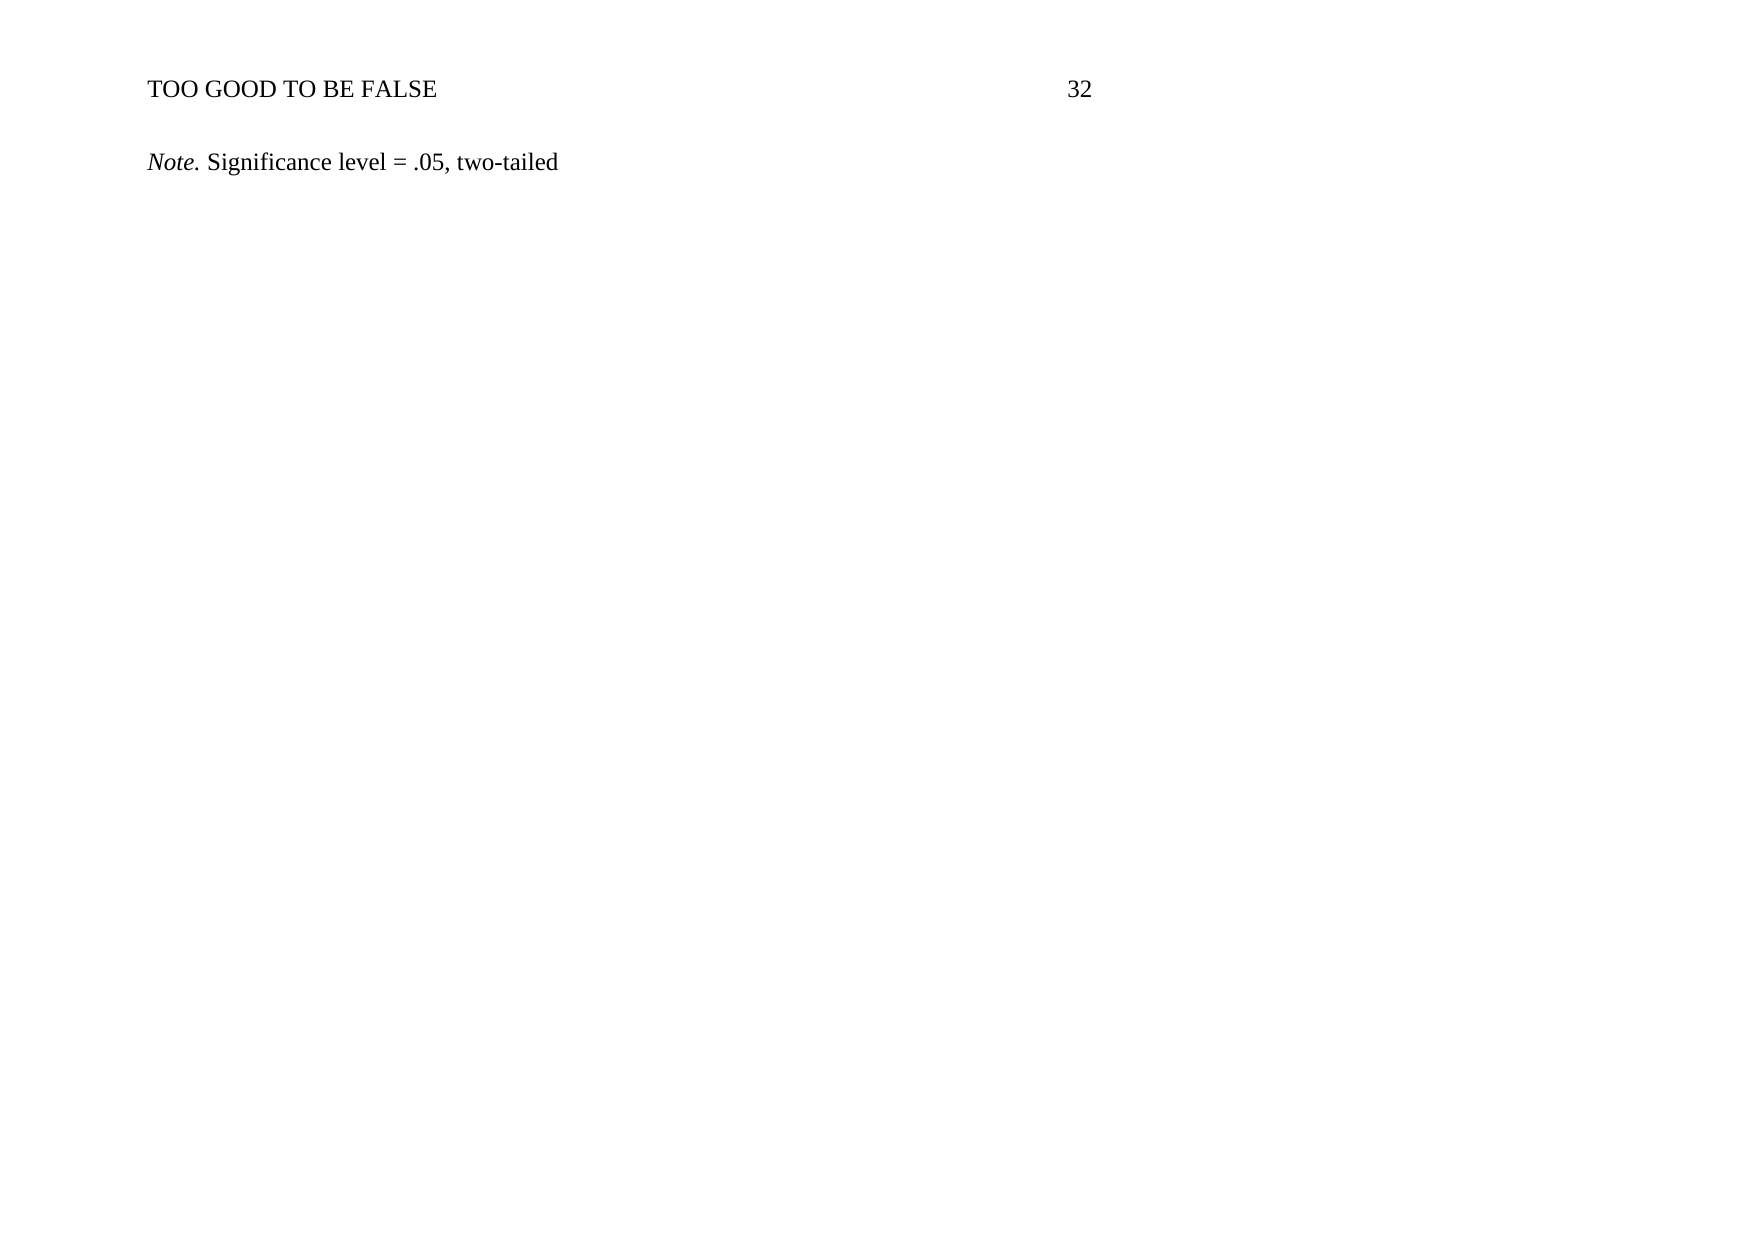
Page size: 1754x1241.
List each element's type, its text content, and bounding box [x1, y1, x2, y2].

subtitle Note. Significance level = .05, two-tailed [147, 147, 1607, 176]
